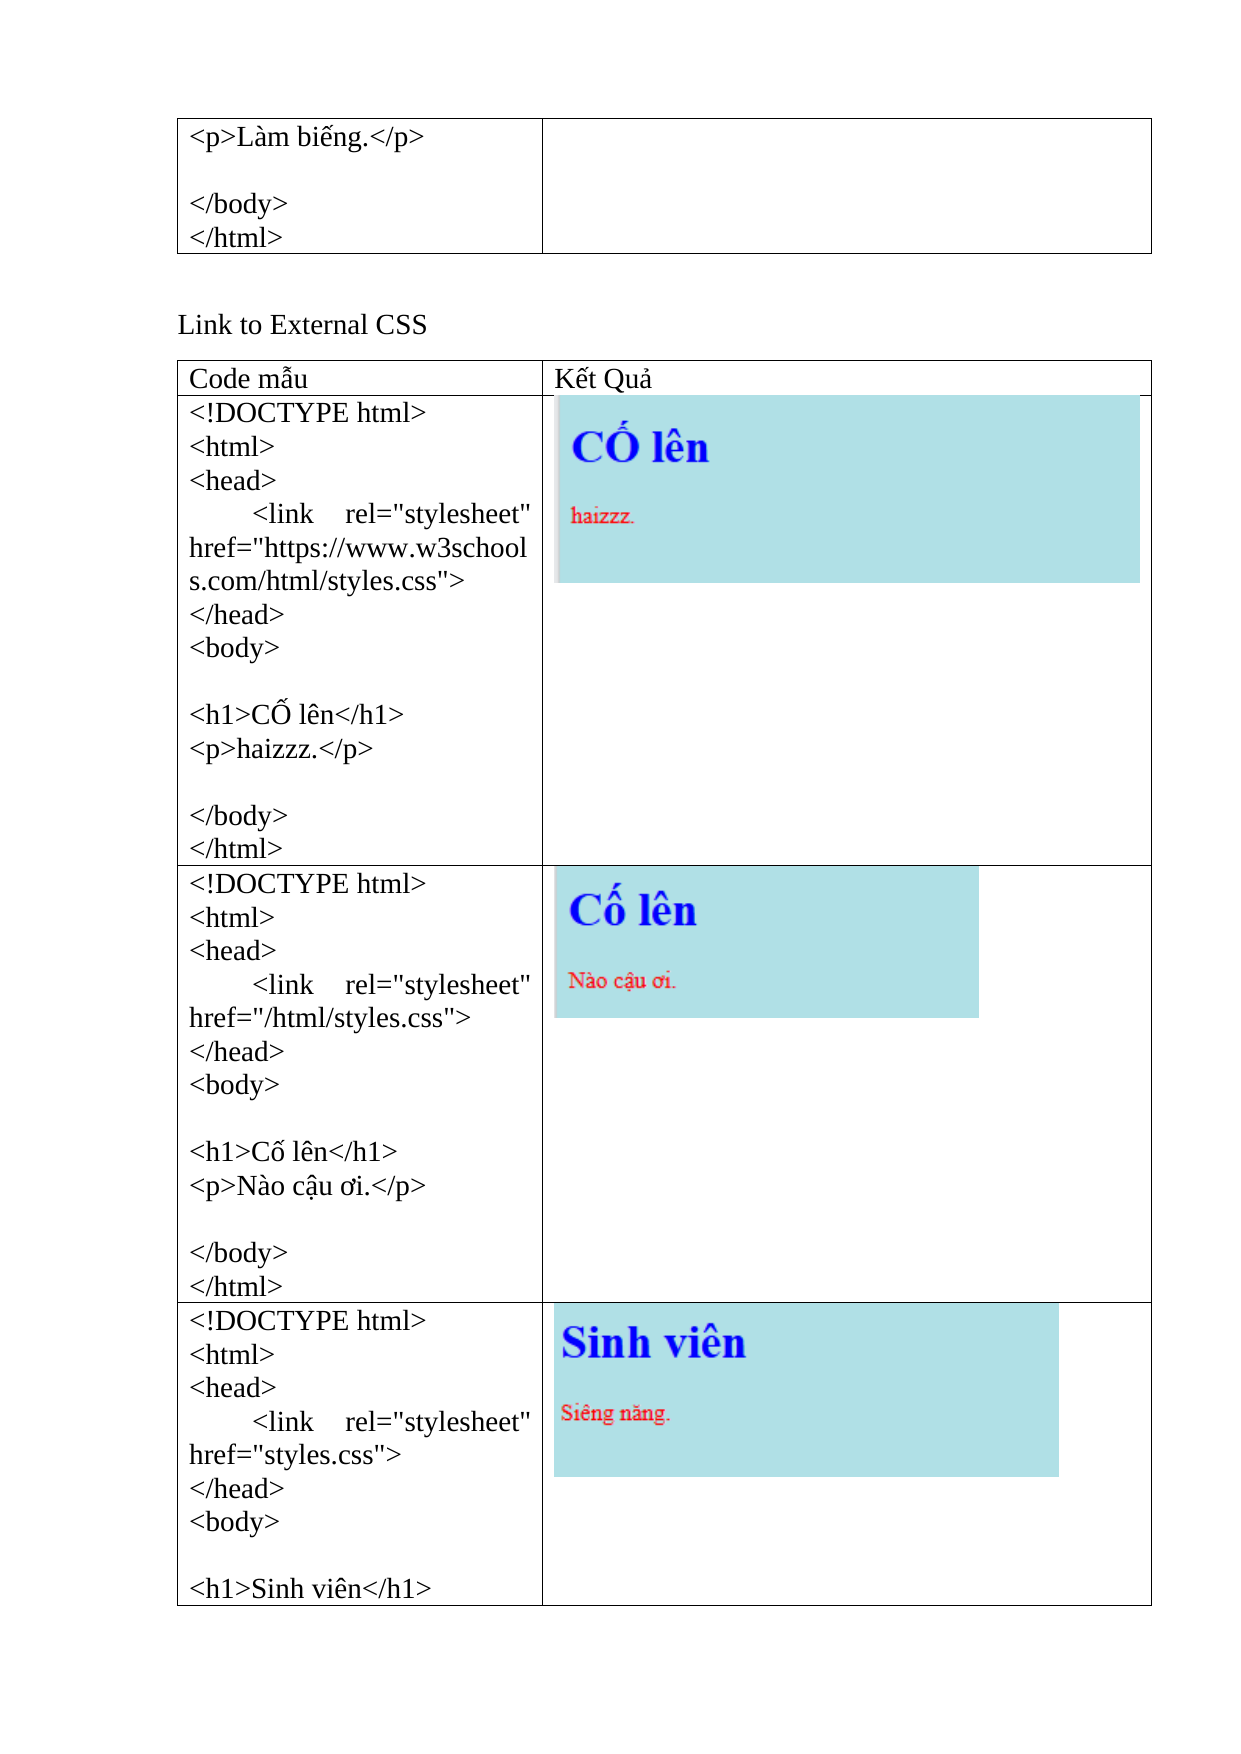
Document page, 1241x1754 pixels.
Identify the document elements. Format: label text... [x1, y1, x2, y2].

table_header Kết Quả [543, 361, 1151, 394]
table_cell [178, 1303, 542, 1605]
picture [554, 866, 979, 1018]
picture [554, 1303, 1059, 1477]
picture [554, 395, 1140, 583]
table_cell <!DOCTYPE html> <html> <head> <link rel="stylesheet" href="/html/styles.css"> </head> <body> <h1>Cố lên</h1> <p>Nào cậu ơi.</p> </body> </html> [178, 866, 542, 1302]
table_cell <!DOCTYPE html> <html> <head> <link rel="stylesheet" href="https://www.w3schools.com/html/styles.css"> </head> <body> <h1>CỐ lên</h1> <p>haizzz.</p> </body> </html> [178, 396, 542, 865]
table_cell [543, 119, 1151, 253]
text Link to External CSS [177, 307, 1152, 341]
table_cell [543, 396, 1151, 865]
table_cell [543, 866, 1151, 1302]
table_header Code mẫu [178, 361, 542, 394]
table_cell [178, 119, 542, 253]
table_cell [543, 1303, 1151, 1605]
